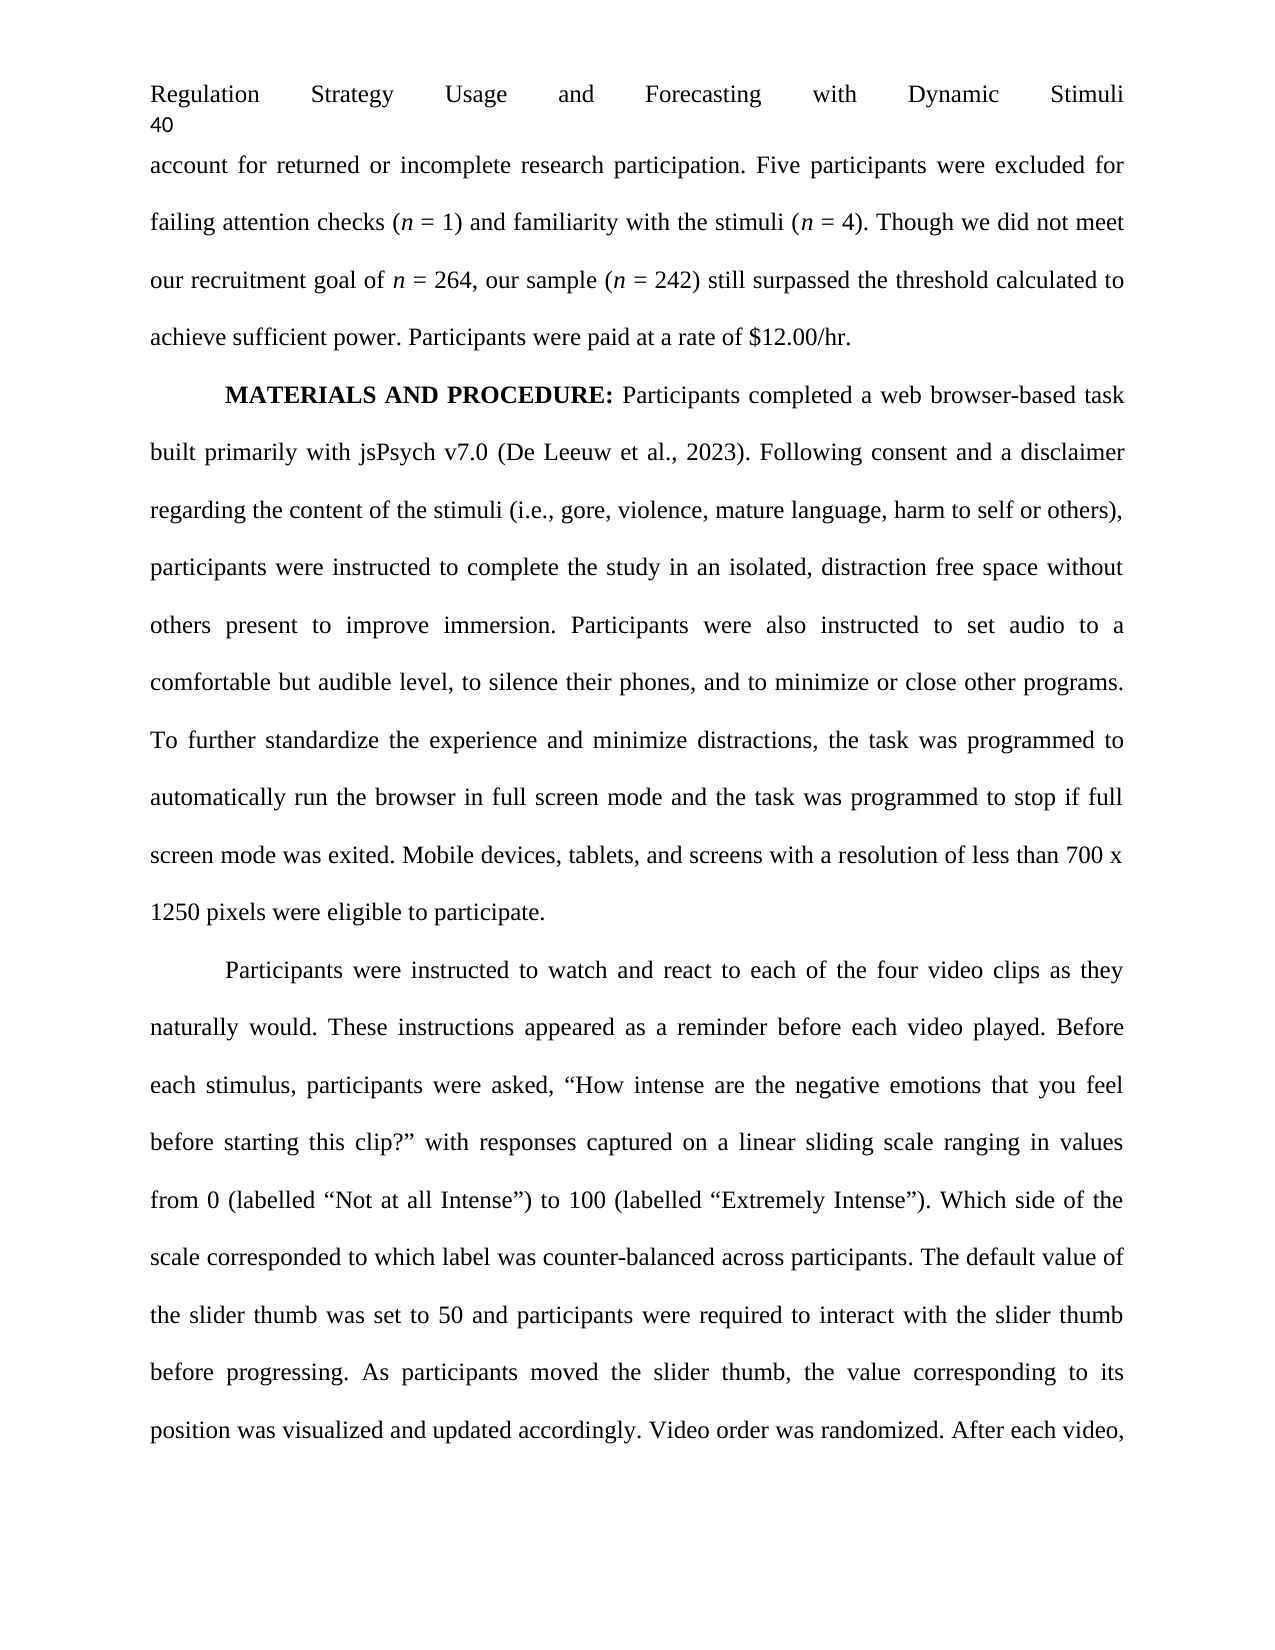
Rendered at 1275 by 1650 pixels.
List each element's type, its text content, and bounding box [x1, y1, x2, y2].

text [150, 150, 1125, 351]
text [150, 955, 1125, 1444]
text MATERIALS AND PROCEDURE: Participants completed a web browser-based task built primarily with jsPsych v7.0 (De Leeuw et al., 2023). Following consent and a disclaimer regarding the content of the stimuli (i.e., gore, violence, mature language, harm to self or others), participants were instructed to complete the study in an isolated, distraction free space without others present to improve immersion. Participants were also instructed to set audio to a comfortable but audible level, to silence their phones, and to minimize or close other programs. To further standardize the experience and minimize distractions, the task was programmed to automatically run the browser in full screen mode and the task was programmed to stop if full screen mode was exited. Mobile devices, tablets, and screens with a resolution of less than 700 x 1250 pixels were eligible to participate. [150, 380, 1125, 926]
